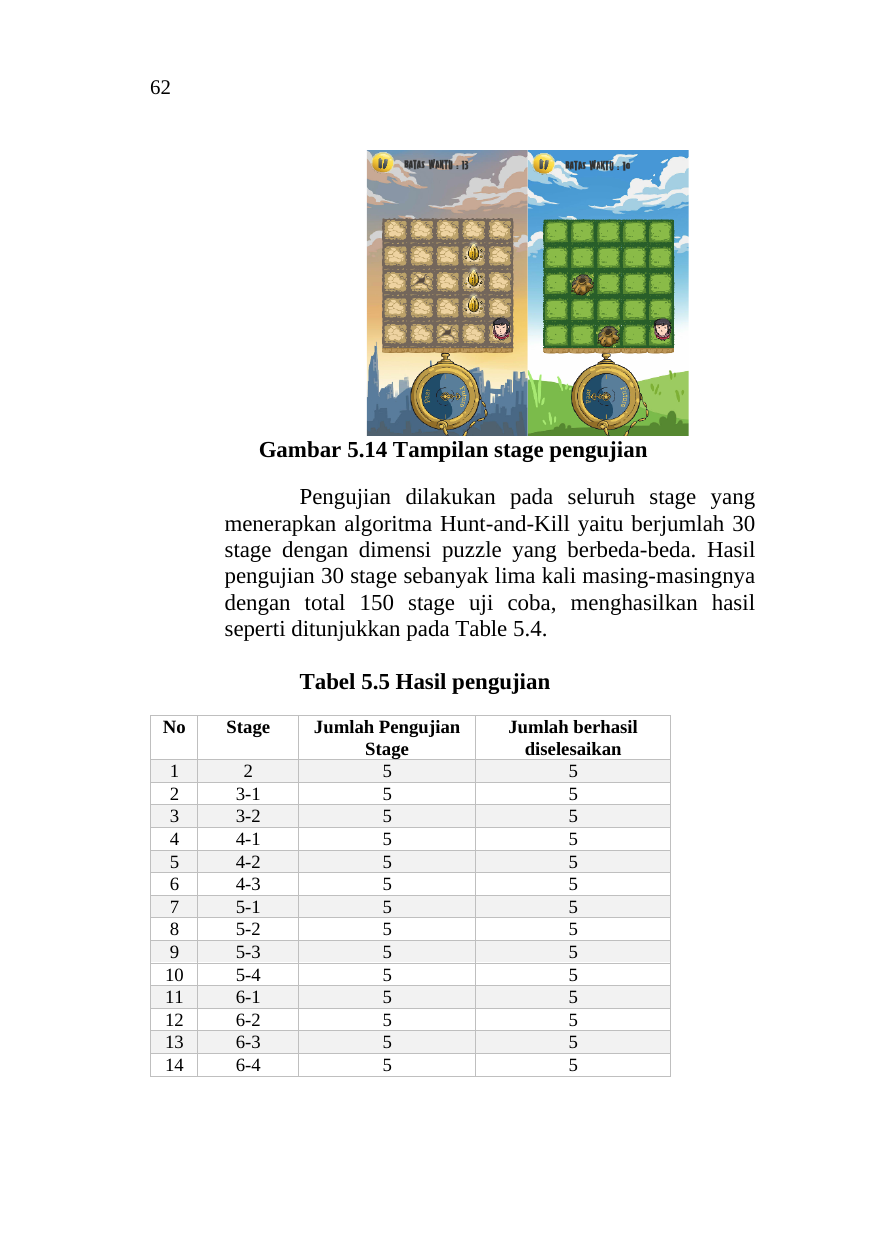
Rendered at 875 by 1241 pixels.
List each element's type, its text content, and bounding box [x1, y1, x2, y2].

table_cell 5 [476, 986, 670, 1008]
table_cell 5 [476, 1054, 670, 1076]
table_cell 5 [476, 918, 670, 940]
table_cell 6-1 [198, 986, 298, 1008]
table_cell 5 [476, 851, 670, 872]
table_cell 7 [151, 896, 197, 917]
table_cell 4-2 [198, 851, 298, 872]
table_cell 5 [476, 783, 670, 804]
table_cell 4-1 [198, 828, 298, 849]
picture [366, 150, 689, 436]
table_header Stage [198, 716, 298, 759]
table_cell 5 [299, 783, 475, 804]
table_header Jumlah berhasil diselesaikan [476, 716, 670, 759]
table_cell 5 [299, 1009, 475, 1030]
table_cell 5 [476, 760, 670, 782]
table_cell 5 [476, 828, 670, 849]
table_cell 5 [151, 851, 197, 872]
table_cell 5-1 [198, 896, 298, 917]
table_cell 5 [299, 805, 475, 827]
table_cell 9 [151, 941, 197, 962]
table_cell 2 [151, 783, 197, 804]
table_cell 3 [151, 805, 197, 827]
table_cell 11 [151, 986, 197, 1008]
table_cell 5 [476, 941, 670, 962]
table_header No [151, 716, 197, 759]
table_cell 5 [299, 1054, 475, 1076]
table_cell 2 [198, 760, 298, 782]
table_cell 4-3 [198, 873, 298, 895]
table_cell 8 [151, 918, 197, 940]
table_cell 1 [151, 760, 197, 782]
table_cell 5 [476, 964, 670, 985]
table_cell 4 [151, 828, 197, 849]
table_cell 5 [299, 986, 475, 1008]
table_cell 6 [151, 873, 197, 895]
table_cell 5-4 [198, 964, 298, 985]
table_cell 5 [299, 851, 475, 872]
table_header Jumlah Pengujian Stage [299, 716, 475, 759]
table_cell 5 [299, 964, 475, 985]
table_cell 5 [476, 1031, 670, 1053]
table_cell 3-2 [198, 805, 298, 827]
table_cell 5-2 [198, 918, 298, 940]
text Pengujian dilakukan pada seluruh stage yang menerapkan algoritma Hunt-and-Kill yaitu berjumlah 30 stage dengan dimensi puzzle yang berbeda-beda. Hasil pengujian 30 stage sebanyak lima kali masing-masingnya dengan total 150 stage uji coba, menghasilkan hasil seperti ditunjukkan pada Table 5.4. [224, 483, 756, 641]
table_cell 5 [299, 941, 475, 962]
table_cell 5 [476, 873, 670, 895]
table_cell 5 [299, 873, 475, 895]
table_cell 13 [151, 1031, 197, 1053]
table_cell 5 [476, 1009, 670, 1030]
table_cell 5 [476, 805, 670, 827]
table_cell 5 [299, 760, 475, 782]
table_cell 12 [151, 1009, 197, 1030]
table_cell 10 [151, 964, 197, 985]
table_cell 6-4 [198, 1054, 298, 1076]
table_cell 14 [151, 1054, 197, 1076]
table_cell 5 [476, 896, 670, 917]
table_cell 5-3 [198, 941, 298, 962]
table_cell 5 [299, 828, 475, 849]
table_cell 6-3 [198, 1031, 298, 1053]
table_cell 3-1 [198, 783, 298, 804]
table_cell 5 [299, 1031, 475, 1053]
table_cell 6-2 [198, 1009, 298, 1030]
table_cell 5 [299, 918, 475, 940]
table_cell 5 [299, 896, 475, 917]
